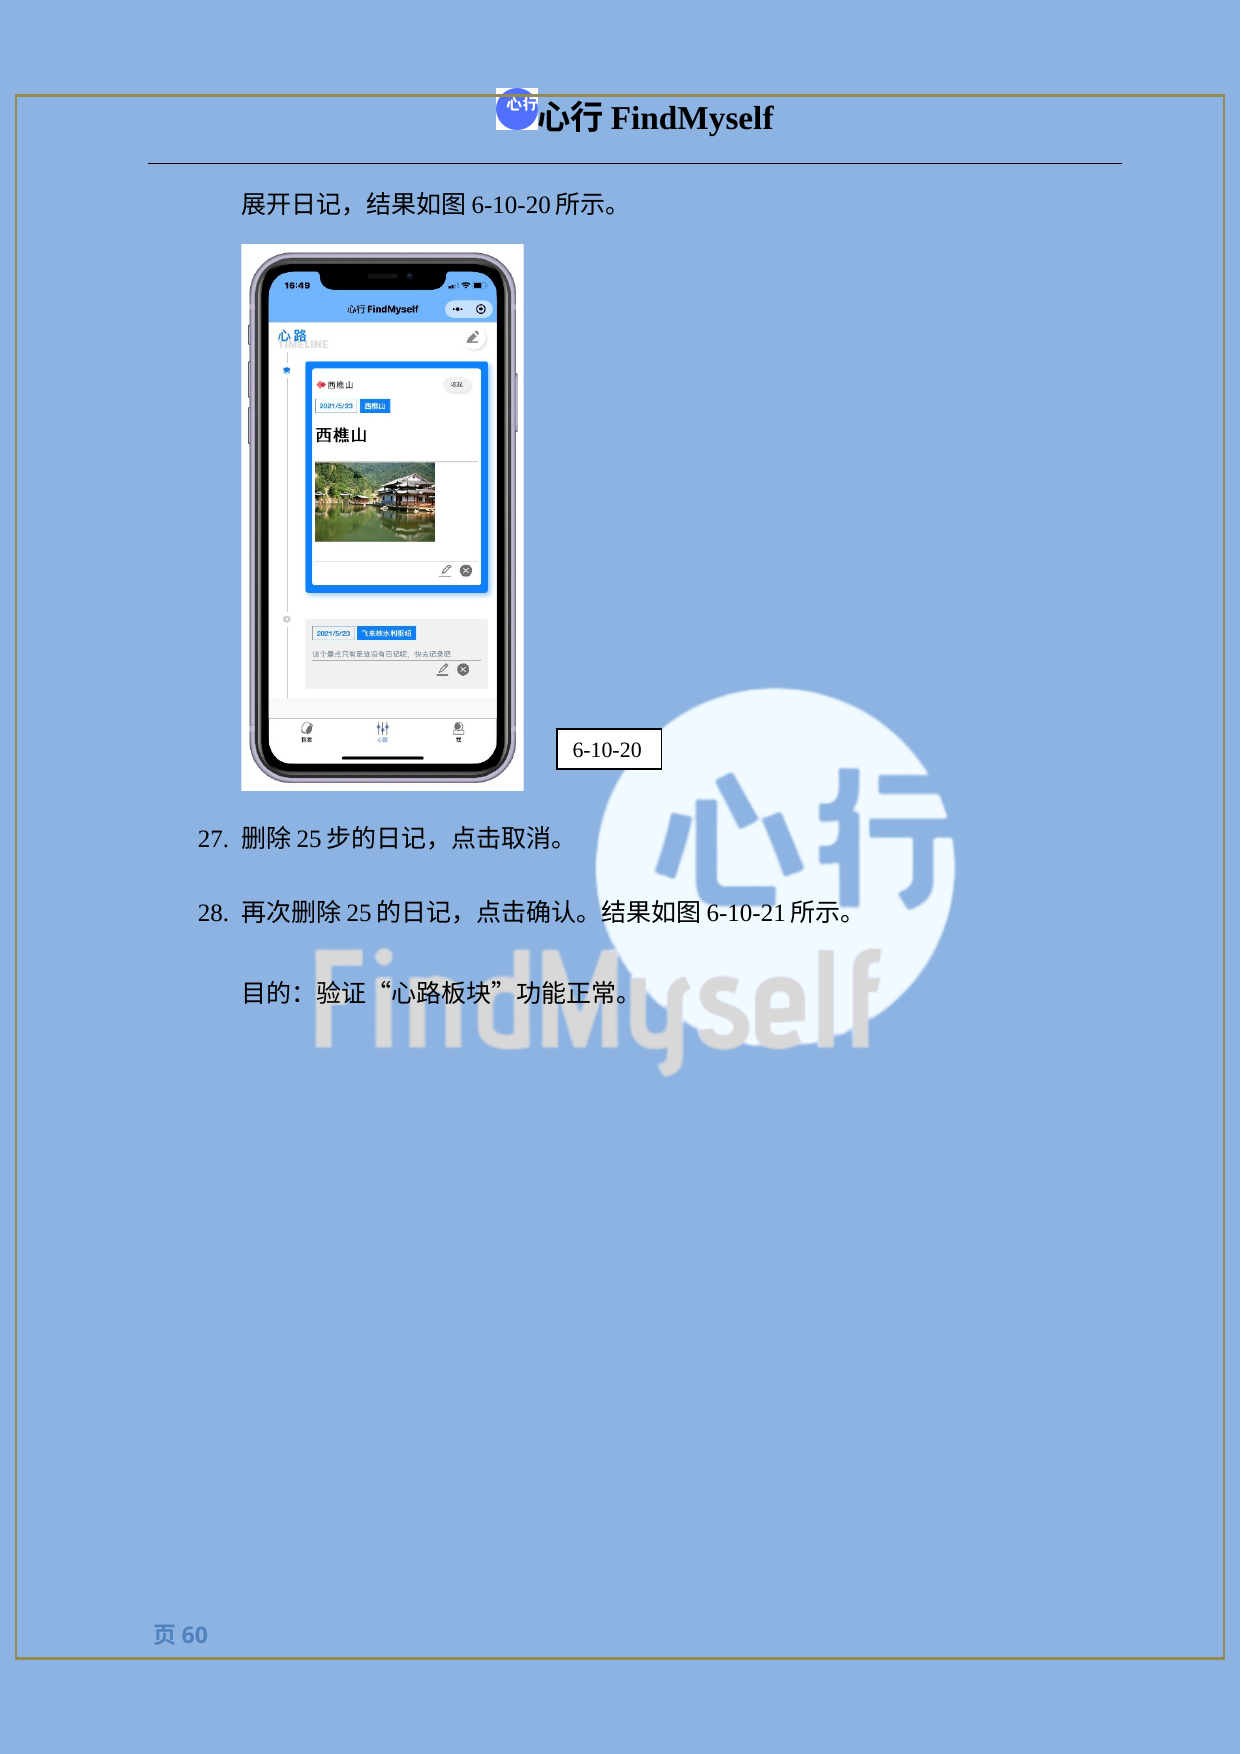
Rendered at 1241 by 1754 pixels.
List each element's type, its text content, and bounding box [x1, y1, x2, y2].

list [198, 170, 1122, 235]
list 再次删除25的日记，点击确认。结果如图6-10-21所示。 目的：验证“心路板块”功能正常。 [198, 878, 1122, 1024]
picture [241, 244, 524, 791]
list 删除25步的日记，点击取消。 [198, 804, 1122, 869]
picture [496, 97, 538, 130]
picture [496, 88, 538, 94]
